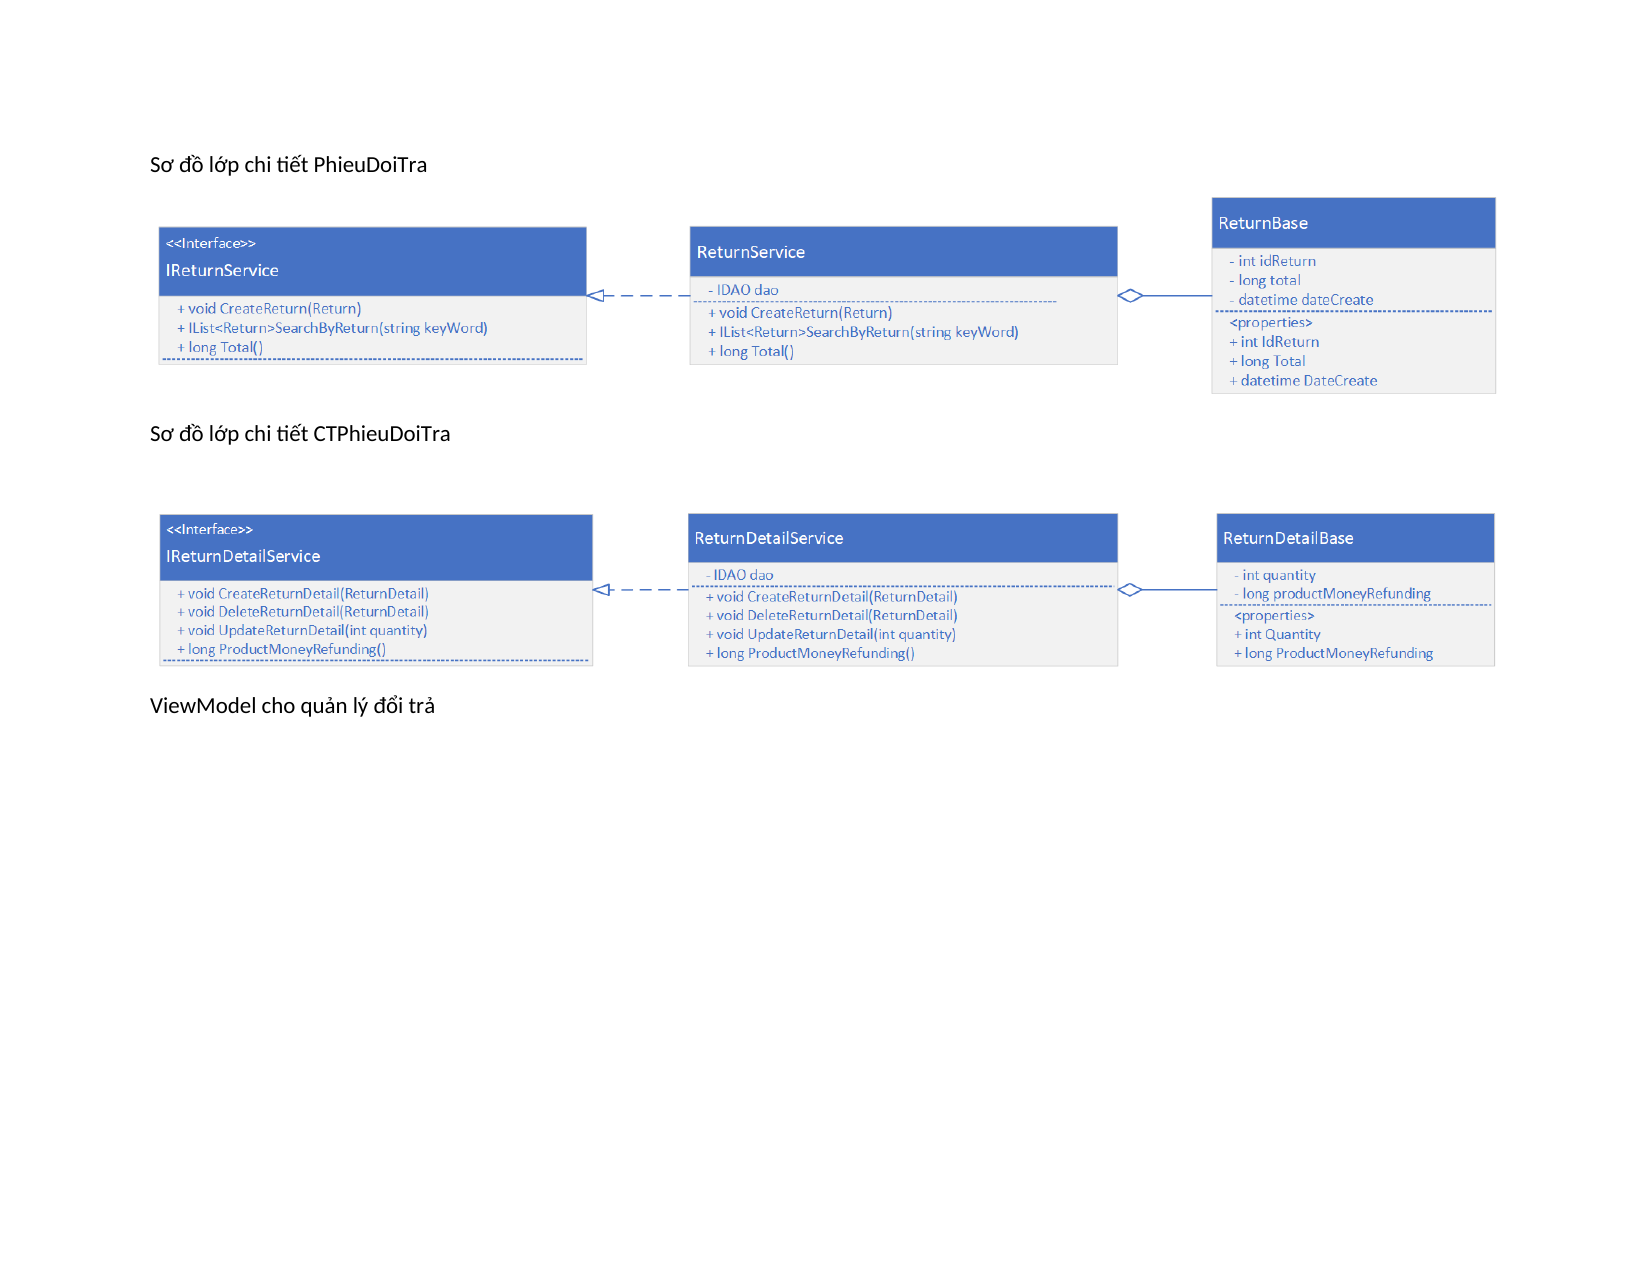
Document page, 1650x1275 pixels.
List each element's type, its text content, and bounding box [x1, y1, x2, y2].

picture [150, 196, 1500, 398]
text Sơ đồ lớp chi tiết PhieuDoiTra [150, 150, 1500, 178]
text ViewModel cho quản lý đổi trả [150, 670, 1500, 719]
text Sơ đồ lớp chi tiết CTPhieuDoiTra [150, 398, 1500, 447]
picture [150, 512, 1500, 670]
